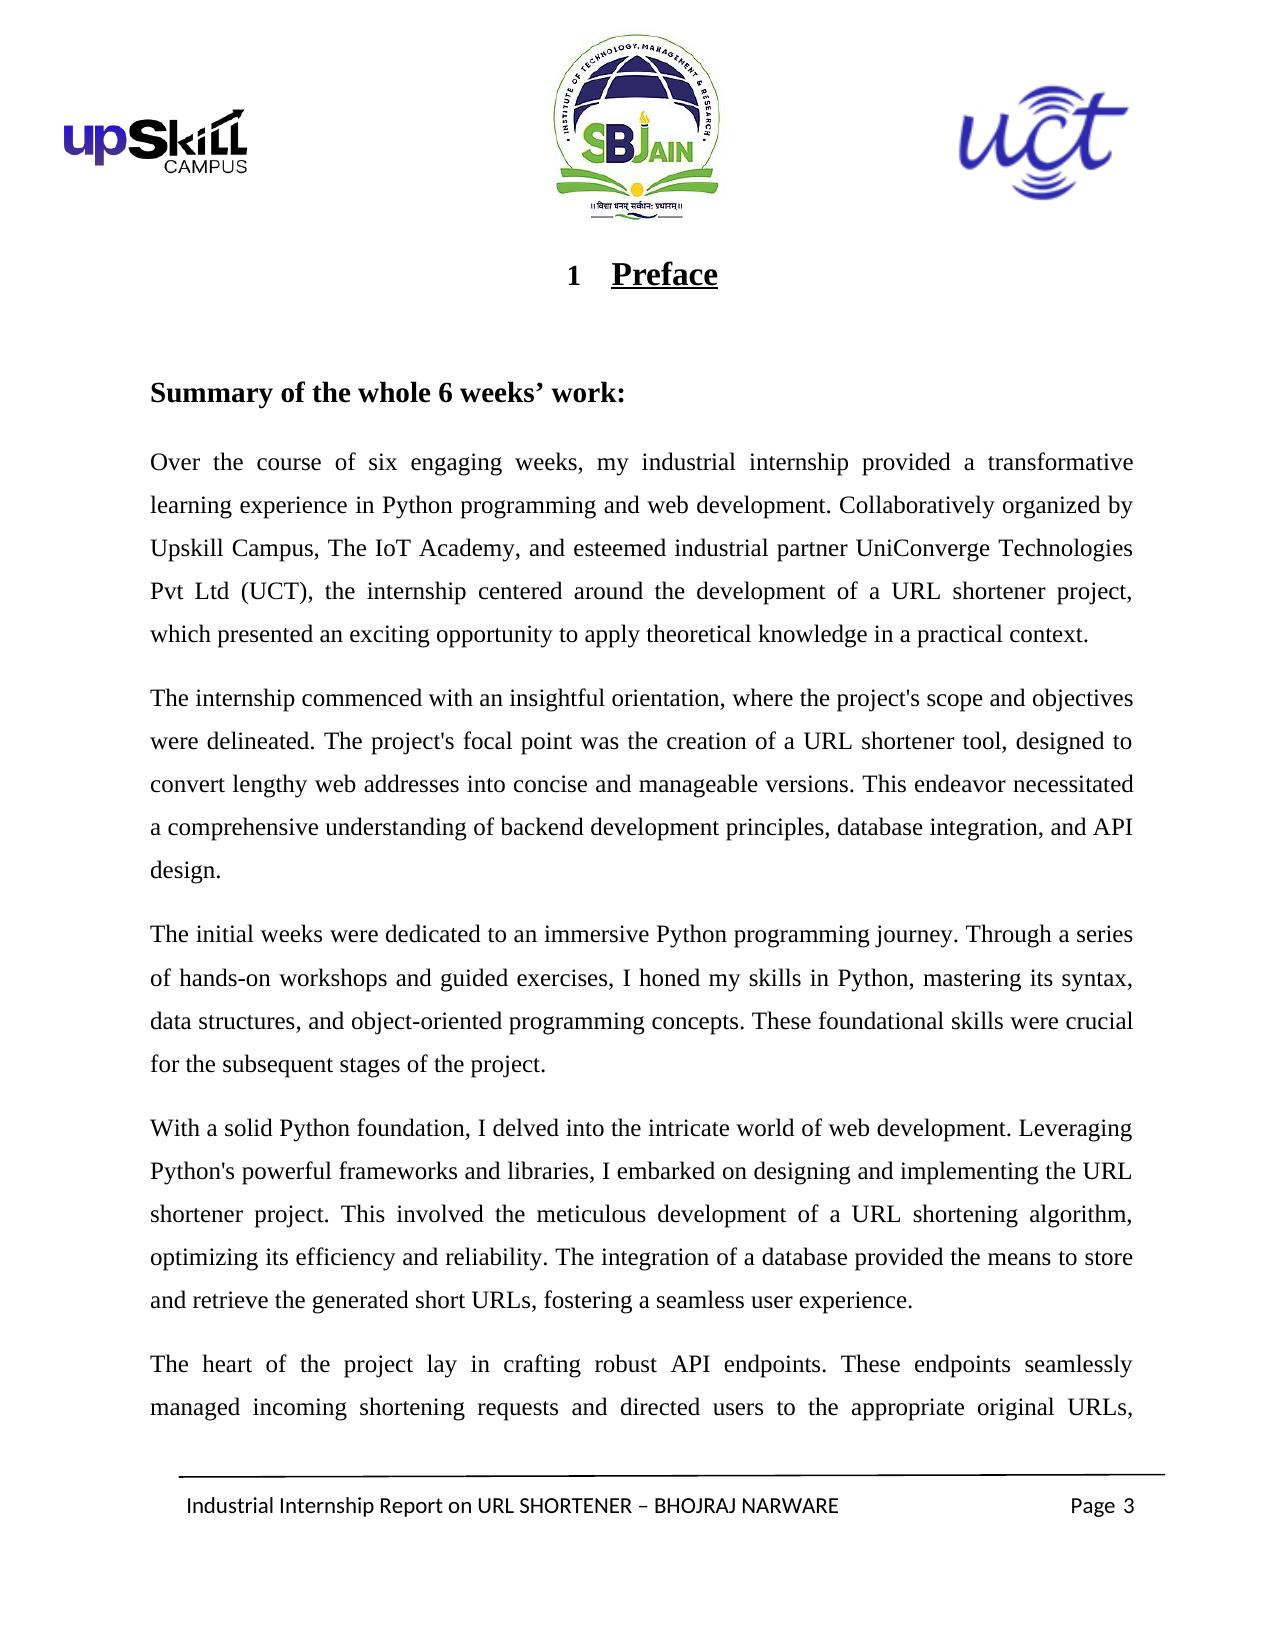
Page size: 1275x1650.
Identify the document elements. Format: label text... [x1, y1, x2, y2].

text Over the course of six engaging weeks, my industrial internship provided a transformative learning experience in Python programming and web development. Collaboratively organized by Upskill Campus, The IoT Academy, and esteemed industrial partner UniConverge Technologies Pvt Ltd (UCT), the internship centered around the development of a URL shortener project, which presented an exciting opportunity to apply theoretical knowledge in a practical context. [150, 447, 1134, 648]
text Summary of the whole 6 weeks’ work: [150, 375, 1134, 409]
picture [32, 96, 279, 177]
picture [539, 28, 736, 226]
text The initial weeks were dedicated to an immersive Python programming journey. Through a series of hands-on workshops and guided exercises, I honed my skills in Python, mastering its syntax, data structures, and object-oriented programming concepts. These foundational skills were crucial for the subsequent stages of the project. [150, 919, 1134, 1078]
text The internship commenced with an insightful orientation, where the project's scope and objectives were delineated. The project's focal point was the creation of a URL shortener tool, designed to convert lengthy web addresses into concise and manageable versions. This endeavor necessitated a comprehensive understanding of backend development principles, database integration, and API design. [150, 683, 1134, 884]
subtitle Preface [150, 254, 1134, 292]
text With a solid Python foundation, I delved into the intricate world of web development. Leveraging Python's powerful frameworks and libraries, I embarked on designing and implementing the URL shortener project. This involved the meticulous development of a URL shortening algorithm, optimizing its efficiency and reliability. The integration of a database provided the means to store and retrieve the generated short URLs, fostering a seamless user experience. [150, 1113, 1134, 1314]
picture [956, 76, 1135, 202]
